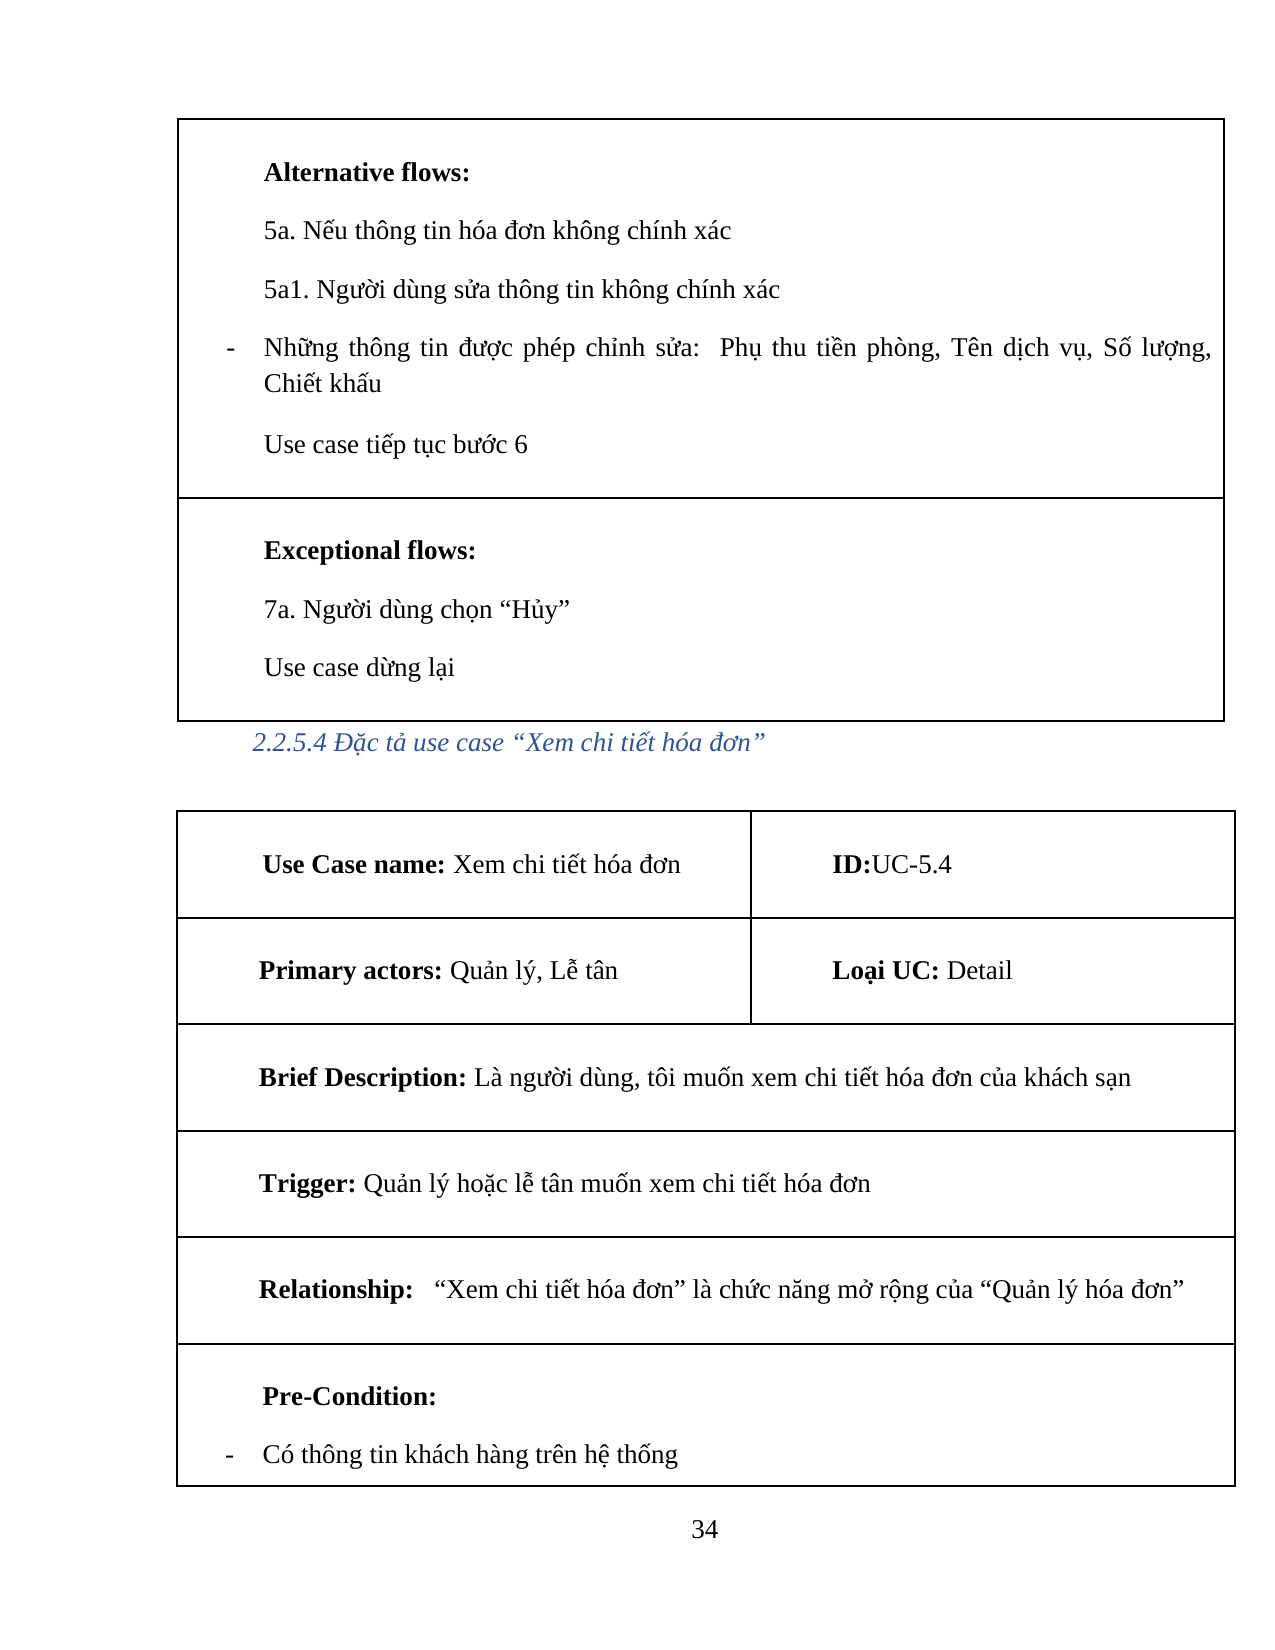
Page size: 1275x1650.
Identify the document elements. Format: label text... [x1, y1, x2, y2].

table_cell Brief Description: Là người dùng, tôi muốn xem chi tiết hóa đơn của khách sạn [178, 1025, 1234, 1129]
table_header Use Case name: Xem chi tiết hóa đơn [178, 812, 750, 917]
table_header ID:UC-5.4 [752, 812, 1234, 917]
subtitle 2.2.5.4 Đặc tả use case “Xem chi tiết hóa đơn” [177, 726, 1157, 758]
table_cell Primary actors: Quản lý, Lễ tân [178, 919, 750, 1023]
table_cell Trigger: Quản lý hoặc lễ tân muốn xem chi tiết hóa đơn [178, 1132, 1234, 1236]
table_cell Relationship: “Xem chi tiết hóa đơn” là chức năng mở rộng của “Quản lý hóa đơn” [178, 1238, 1234, 1342]
table_cell Exceptional flows: 7a. Người dùng chọn “Hủy” Use case dừng lại [179, 499, 1223, 720]
table_cell Alternative flows: 5a. Nếu thông tin hóa đơn không chính xác 5a1. Người dùng sửa thông tin không chính xác Những thông tin được phép chỉnh sửa: Phụ thu tiền phòng, Tên dịch vụ, Số lượng, Chiết khấu Use case tiếp tục bước 6 [179, 120, 1223, 497]
table_cell Loại UC: Detail [752, 919, 1234, 1023]
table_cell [178, 1345, 1234, 1485]
